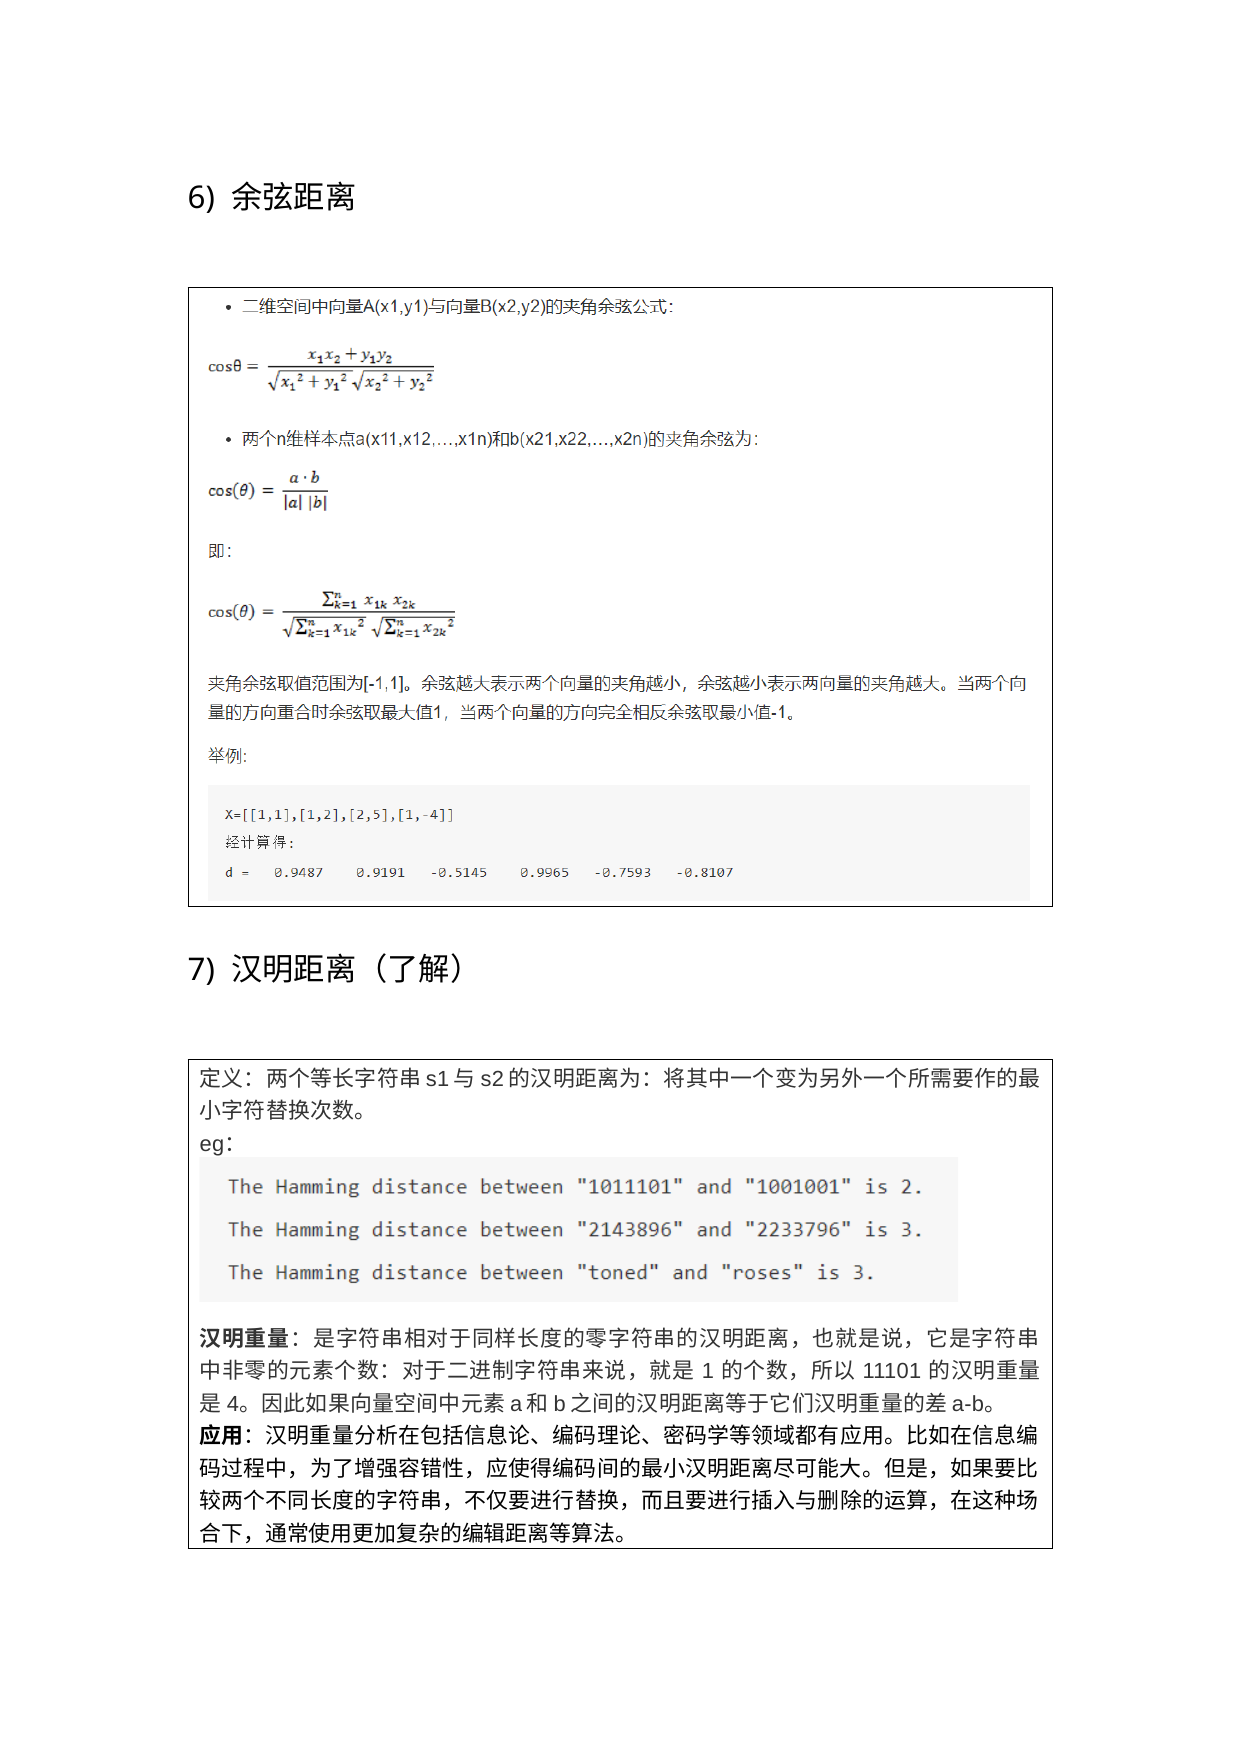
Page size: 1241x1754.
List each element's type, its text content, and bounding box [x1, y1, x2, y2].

table_header 定义：两个等长字符串s1与s2的汉明距离为：将其中一个变为另外一个所需要作的最小字符替换次数。 eg： 汉明重量：是字符串相对于同样长度的零字符串的汉明距离，也就是说，它是字符串中非零的元素个数：对于二进制字符串来说，就是 1 的个数，所以 11101 的汉明重量是 4。因此如果向量空间中元素a和b之间的汉明距离等于它们汉明重量的差a-b。 应用：汉明重量分析在包括信息论、编码理论、密码学等领域都有应用。比如在信息编码过程中，为了增强容错性，应使得编码间的最小汉明距离尽可能大。但是，如果要比较两个不同长度的字符串，不仅要进行替换，而且要进行插入与删除的运算，在这种场合下，通常使用更加复杂的编辑距离等算法。 [189, 1060, 1052, 1548]
table_header [189, 288, 1052, 906]
picture [199, 288, 1050, 904]
picture [199, 1157, 959, 1302]
subtitle 余弦距离 [187, 162, 1053, 227]
subtitle 汉明距离（了解） [187, 934, 1053, 999]
